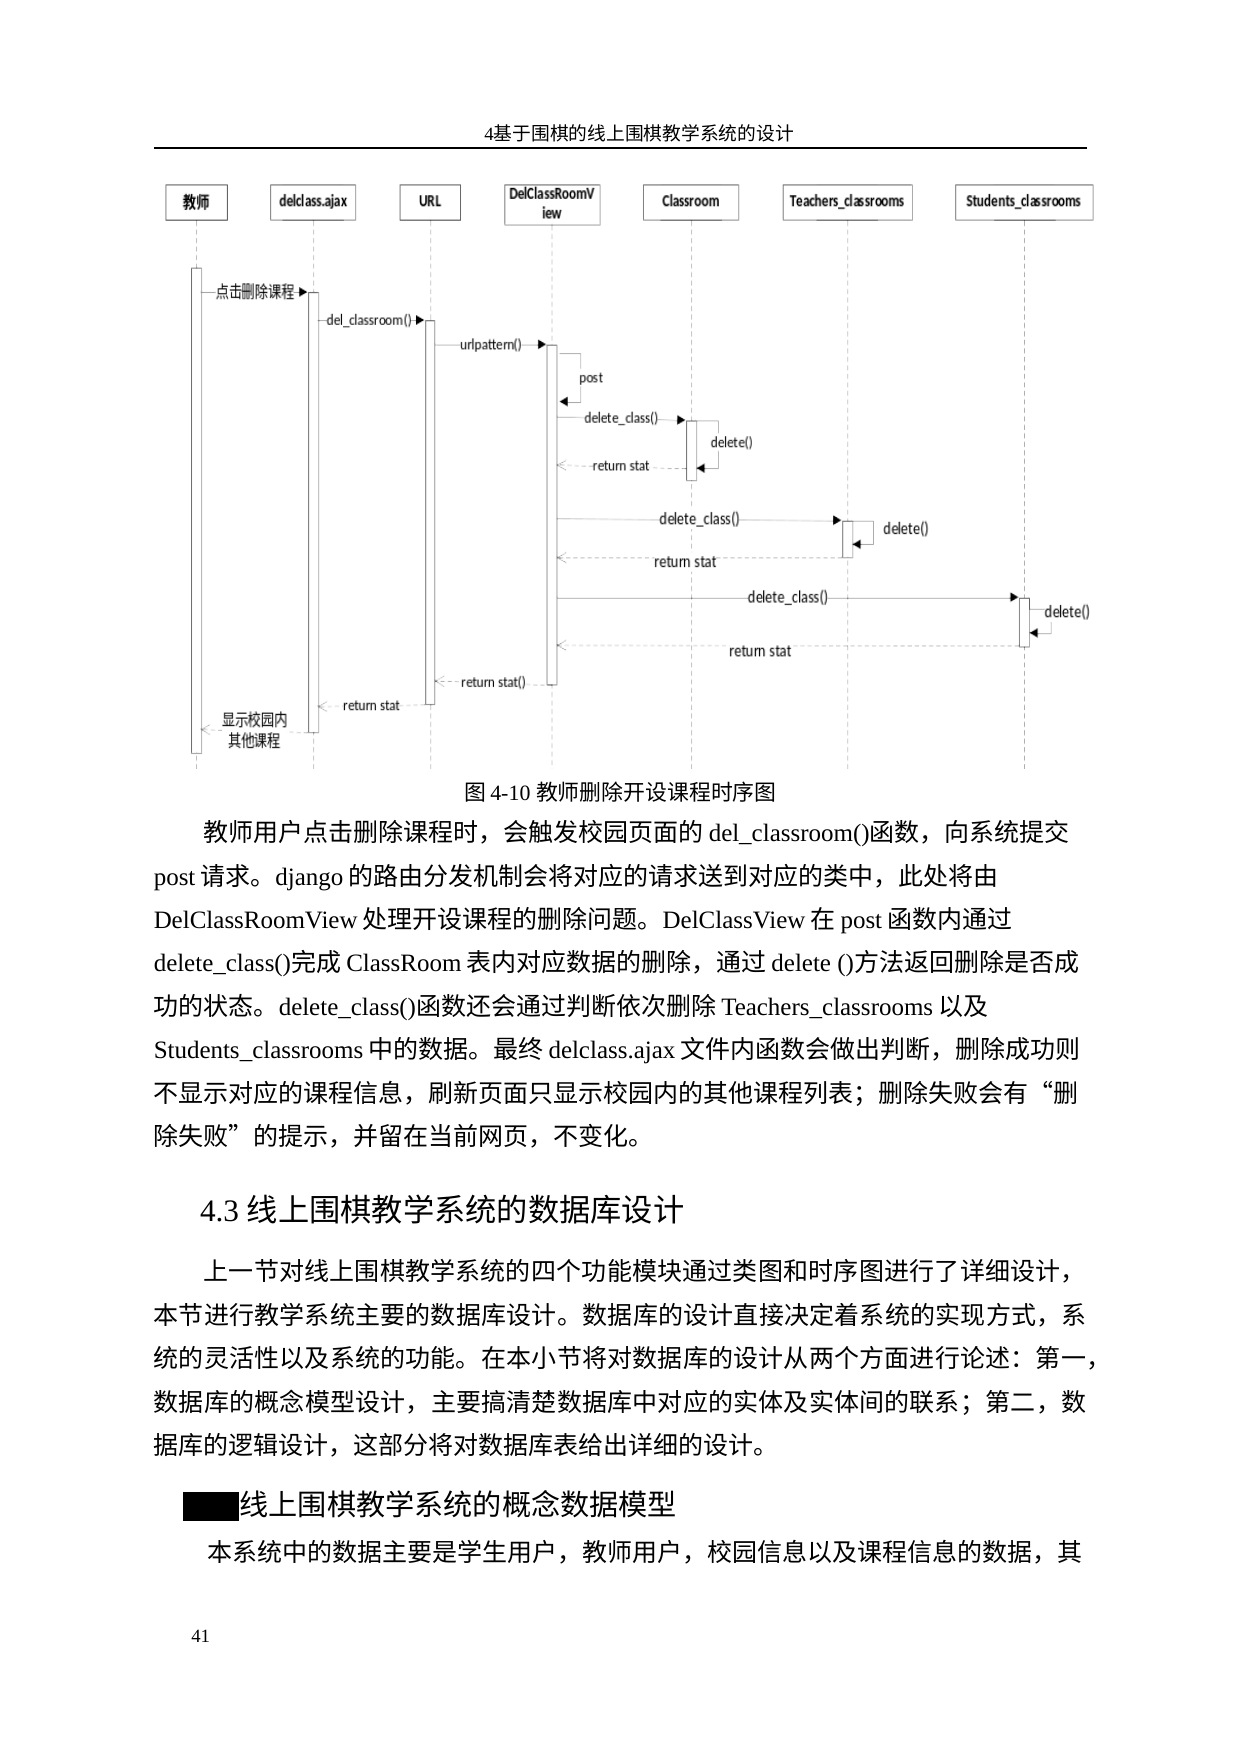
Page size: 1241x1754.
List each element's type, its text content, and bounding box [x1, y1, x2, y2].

text 图4-10 教师删除开设课程时序图 [153, 774, 1087, 806]
subtitle 线上围棋教学系统的概念数据模型 [183, 1481, 1087, 1524]
text 教师用户点击删除课程时，会触发校园页面的del_classroom()函数，向系统提交post请求。django的路由分发机制会将对应的请求送到对应的类中，此处将由DelClassRoomView处理开设课程的删除问题。DelClassView在post函数内通过delete_class()完成ClassRoom表内对应数据的删除，通过delete ()方法返回删除是否成功的状态。delete_class()函数还会通过判断依次删除Teachers_classrooms以及Students_classrooms中的数据。最终delclass.ajax文件内函数会做出判断，删除成功则不显示对应的课程信息，刷新页面只显示校园内的其他课程列表；删除失败会有“删除失败”的提示，并留在当前网页，不变化。 [153, 812, 1087, 1153]
subtitle 线上围棋教学系统的数据库设计 [200, 1185, 1087, 1230]
text 上一节对线上围棋教学系统的四个功能模块通过类图和时序图进行了详细设计，本节进行教学系统主要的数据库设计。数据库的设计直接决定着系统的实现方式，系统的灵活性以及系统的功能。在本小节将对数据库的设计从两个方面进行论述：第一，数据库的概念模型设计，主要搞清楚数据库中对应的实体及实体间的联系；第二，数据库的逻辑设计，这部分将对数据库表给出详细的设计。 [153, 1252, 1087, 1462]
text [153, 1532, 1087, 1568]
